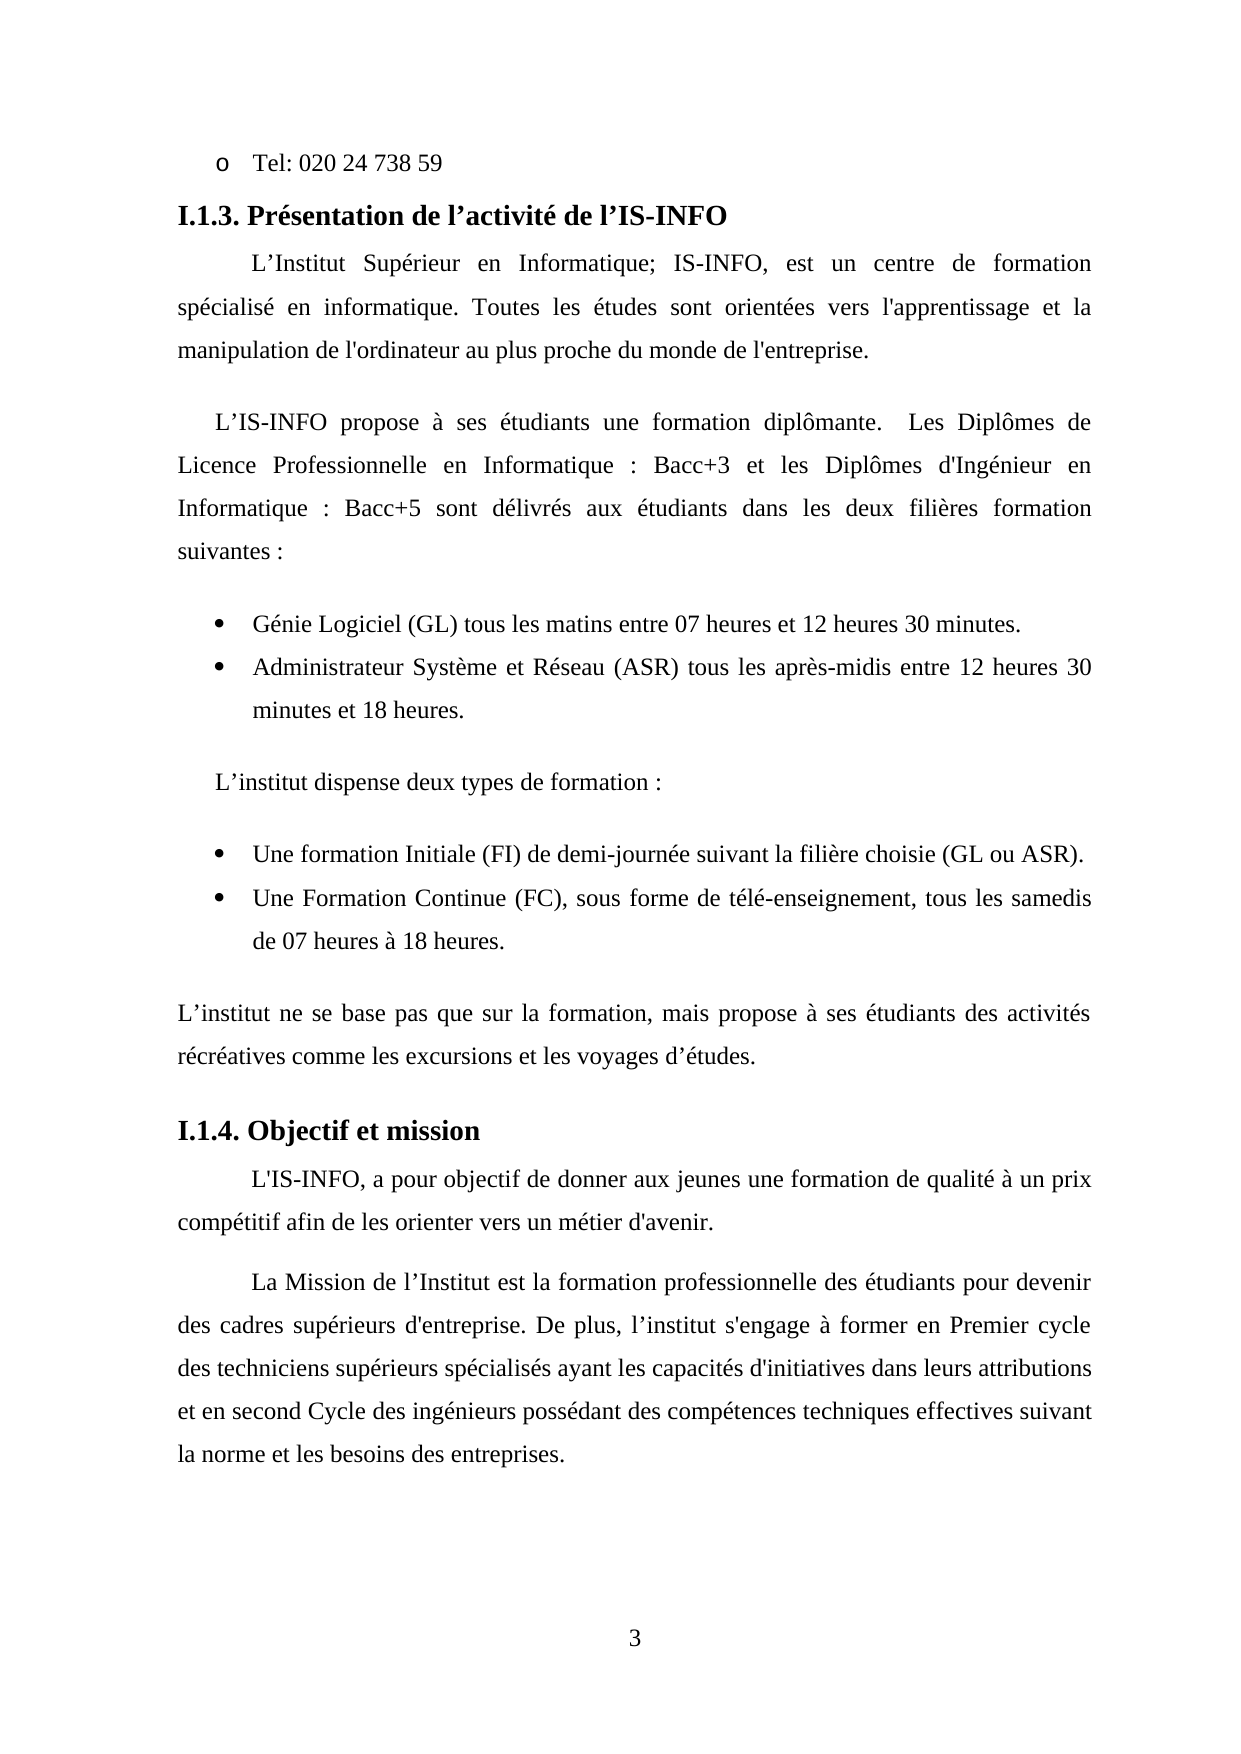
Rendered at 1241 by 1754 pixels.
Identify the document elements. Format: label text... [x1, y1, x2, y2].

list Génie Logiciel (GL) tous les matins entre 07 heures et 12 heures 30 minutes. [215, 609, 1092, 637]
list Administrateur Système et Réseau (ASR) tous les après-midis entre 12 heures 30 minutes et 18 heures. [215, 652, 1092, 724]
text L’IS-INFO propose à ses étudiants une formation diplômante. Les Diplômes de Licence Professionnelle en Informatique : Bacc+3 et les Diplômes d'Ingénieur en Informatique : Bacc+5 sont délivrés aux étudiants dans les deux filières formation suivantes : [177, 407, 1092, 565]
subtitle I.1.3. Présentation de l’activité de l’IS-INFO [177, 198, 1092, 232]
list Une Formation Continue (FC), sous forme de télé-enseignement, tous les samedis de 07 heures à 18 heures. [215, 883, 1092, 954]
list Tel: 020 24 738 59 [215, 148, 1092, 178]
text La Mission de l’Institut est la formation professionnelle des étudiants pour devenir des cadres supérieurs d'entreprise. De plus, l’institut s'engage à former en Premier cycle des techniciens supérieurs spécialisés ayant les capacités d'initiatives dans leurs attributions et en second Cycle des ingénieurs possédant des compétences techniques effectives suivant la norme et les besoins des entreprises. [177, 1267, 1092, 1468]
subtitle I.1.4. Objectif et mission [177, 1113, 1092, 1147]
text L’institut dispense deux types de formation : [215, 767, 1092, 796]
list Une formation Initiale (FI) de demi-journée suivant la filière choisie (GL ou ASR). [215, 839, 1092, 868]
text L’institut ne se base pas que sur la formation, mais propose à ses étudiants des activités récréatives comme les excursions et les voyages d’études. [177, 998, 1092, 1070]
text L’Institut Supérieur en Informatique; IS-INFO, est un centre de formation spécialisé en informatique. Toutes les études sont orientées vers l'apprentissage et la manipulation de l'ordinateur au plus proche du monde de l'entreprise. [177, 248, 1092, 363]
text L'IS-INFO, a pour objectif de donner aux jeunes une formation de qualité à un prix compétitif afin de les orienter vers un métier d'avenir. [177, 1164, 1092, 1236]
